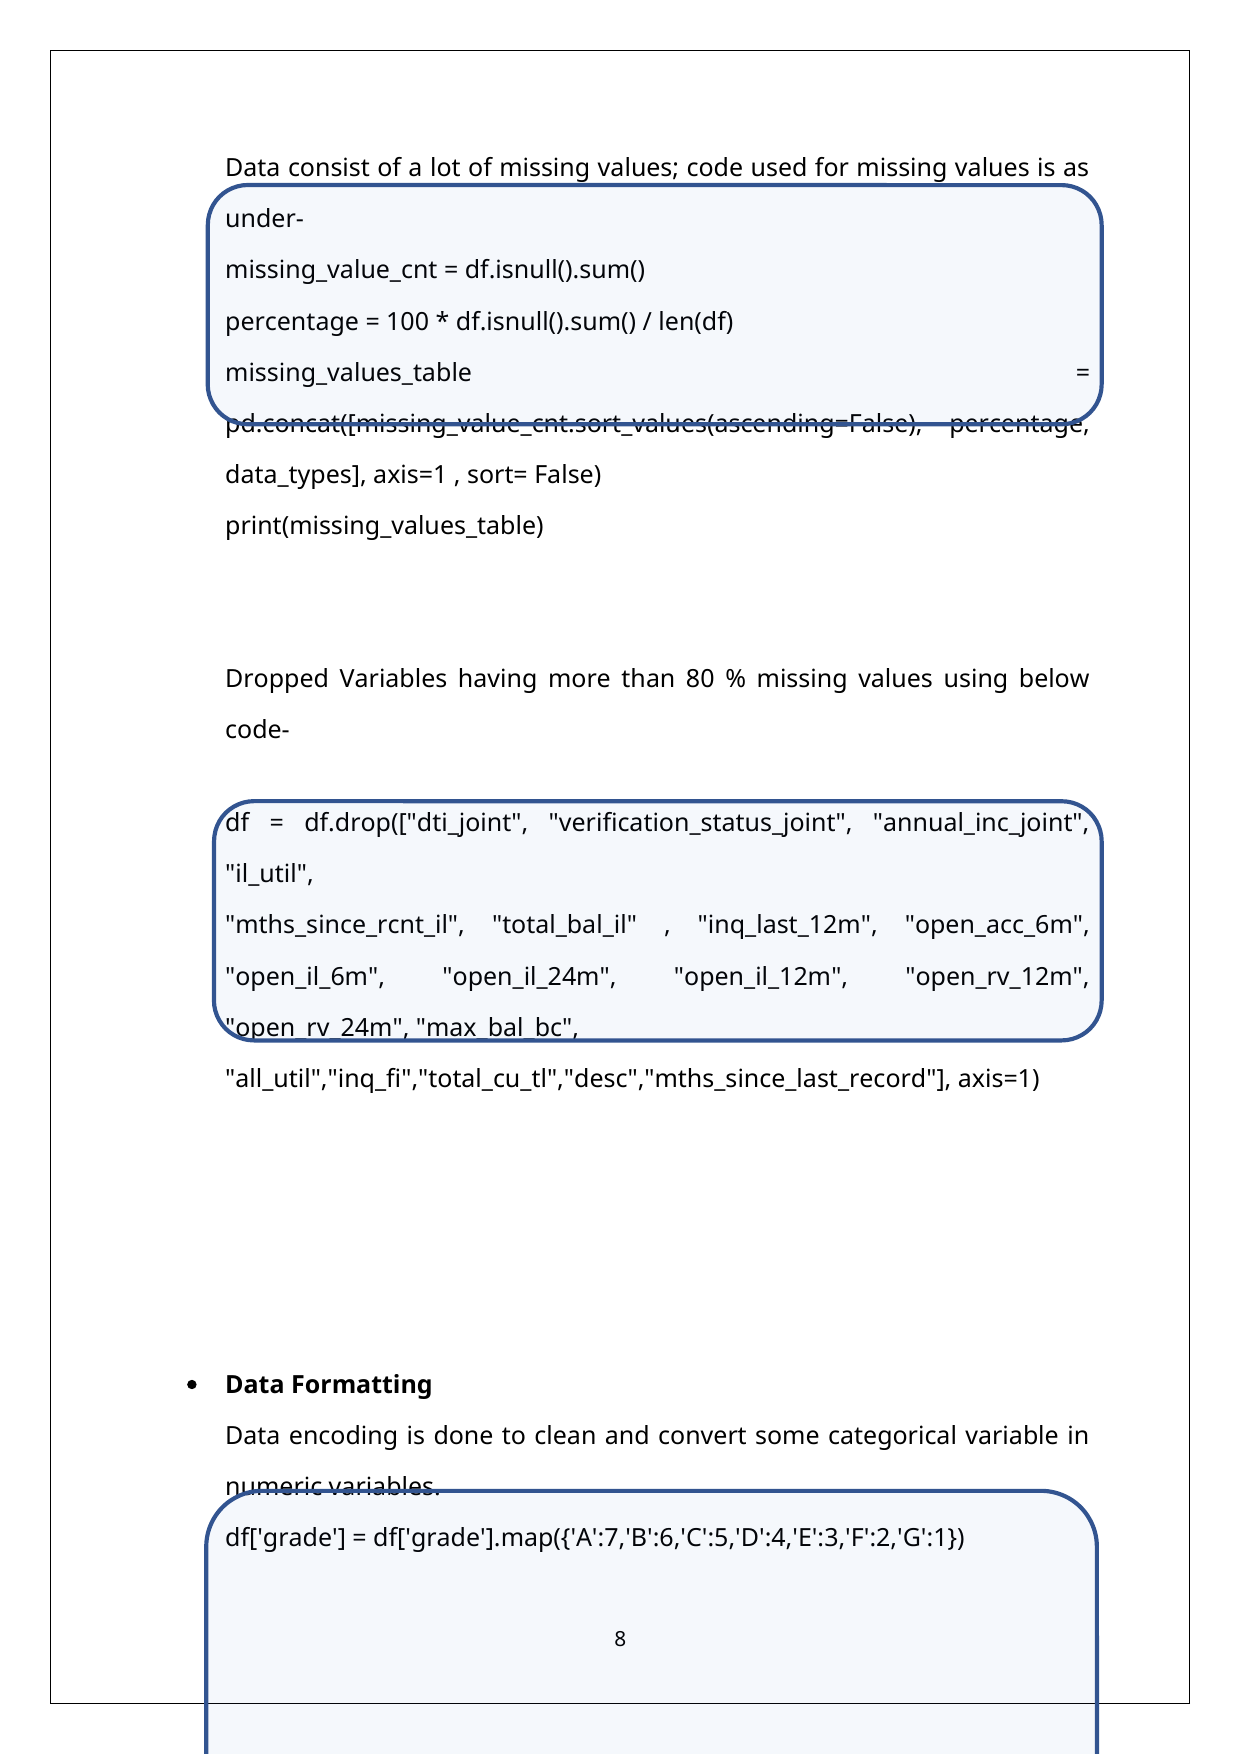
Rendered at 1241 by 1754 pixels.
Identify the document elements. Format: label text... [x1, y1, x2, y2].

list print(missing_values_table) [225, 507, 1090, 541]
list Data consist of a lot of missing values; code used for missing values is as under- [225, 150, 1090, 193]
list Data encoding is done to clean and convert some categorical variable in numeric variables. [225, 1418, 1090, 1503]
list Dropped Variables having more than 80 % missing values using below code- [225, 660, 1090, 746]
list Data Formatting [187, 1367, 1090, 1401]
list missing_values_table = pd.concat([missing_value_cnt.sort_values(ascending=False), percentage, data_types], axis=1 , sort= False) [225, 417, 1090, 490]
list "all_util","inq_fi","total_cu_tl","desc","mths_since_last_record"], axis=1) [225, 1060, 1090, 1094]
